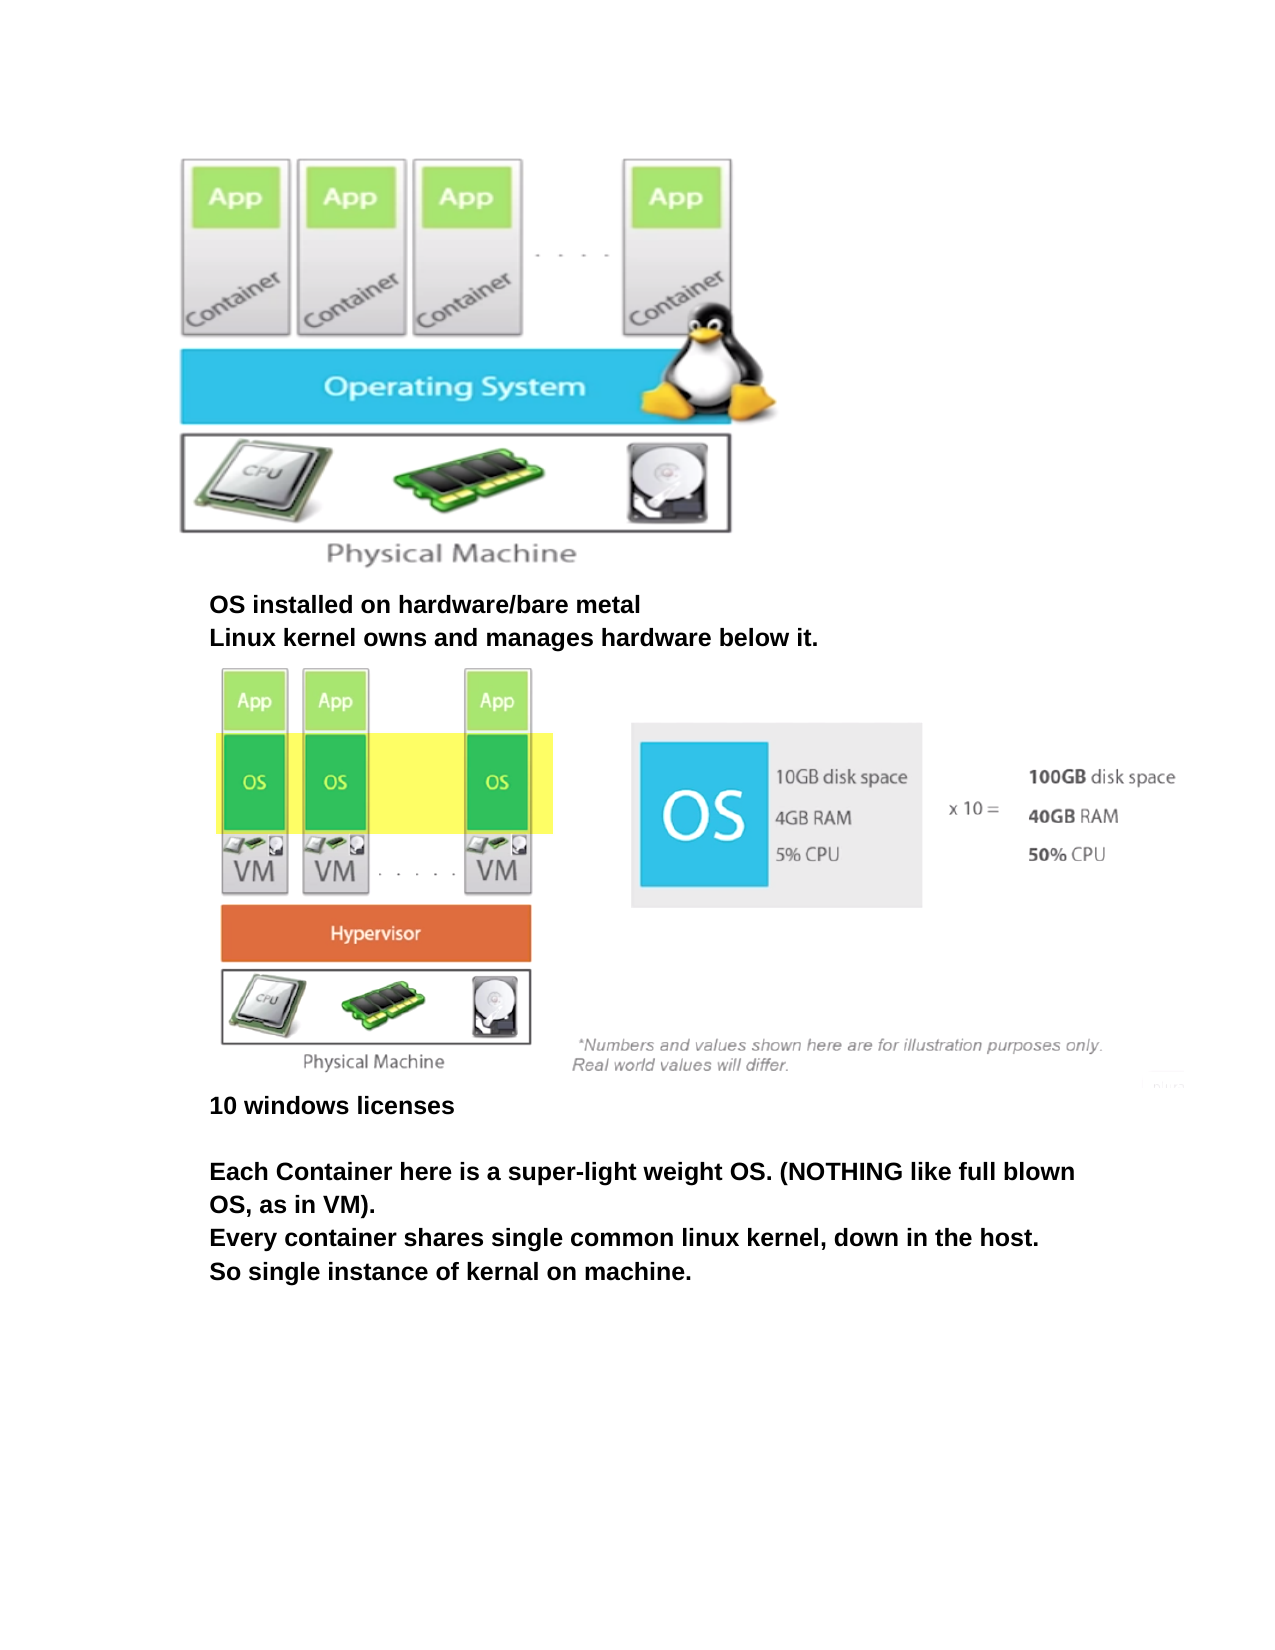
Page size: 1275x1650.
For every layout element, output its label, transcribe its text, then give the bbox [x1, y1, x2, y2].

list So single instance of kernal on machine. [209, 1256, 1125, 1285]
picture [150, 150, 805, 586]
list OS installed on hardware/bare metal [209, 590, 1125, 619]
picture [209, 656, 1184, 1088]
list Each Container here is a super-light weight OS. (NOTHING like full blown OS, as in VM). [209, 1157, 1125, 1219]
list Every container shares single common linux kernel, down in the host. [209, 1223, 1125, 1252]
list Linux kernel owns and manages hardware below it. [209, 623, 1125, 652]
list 10 windows licenses [209, 1091, 1125, 1120]
